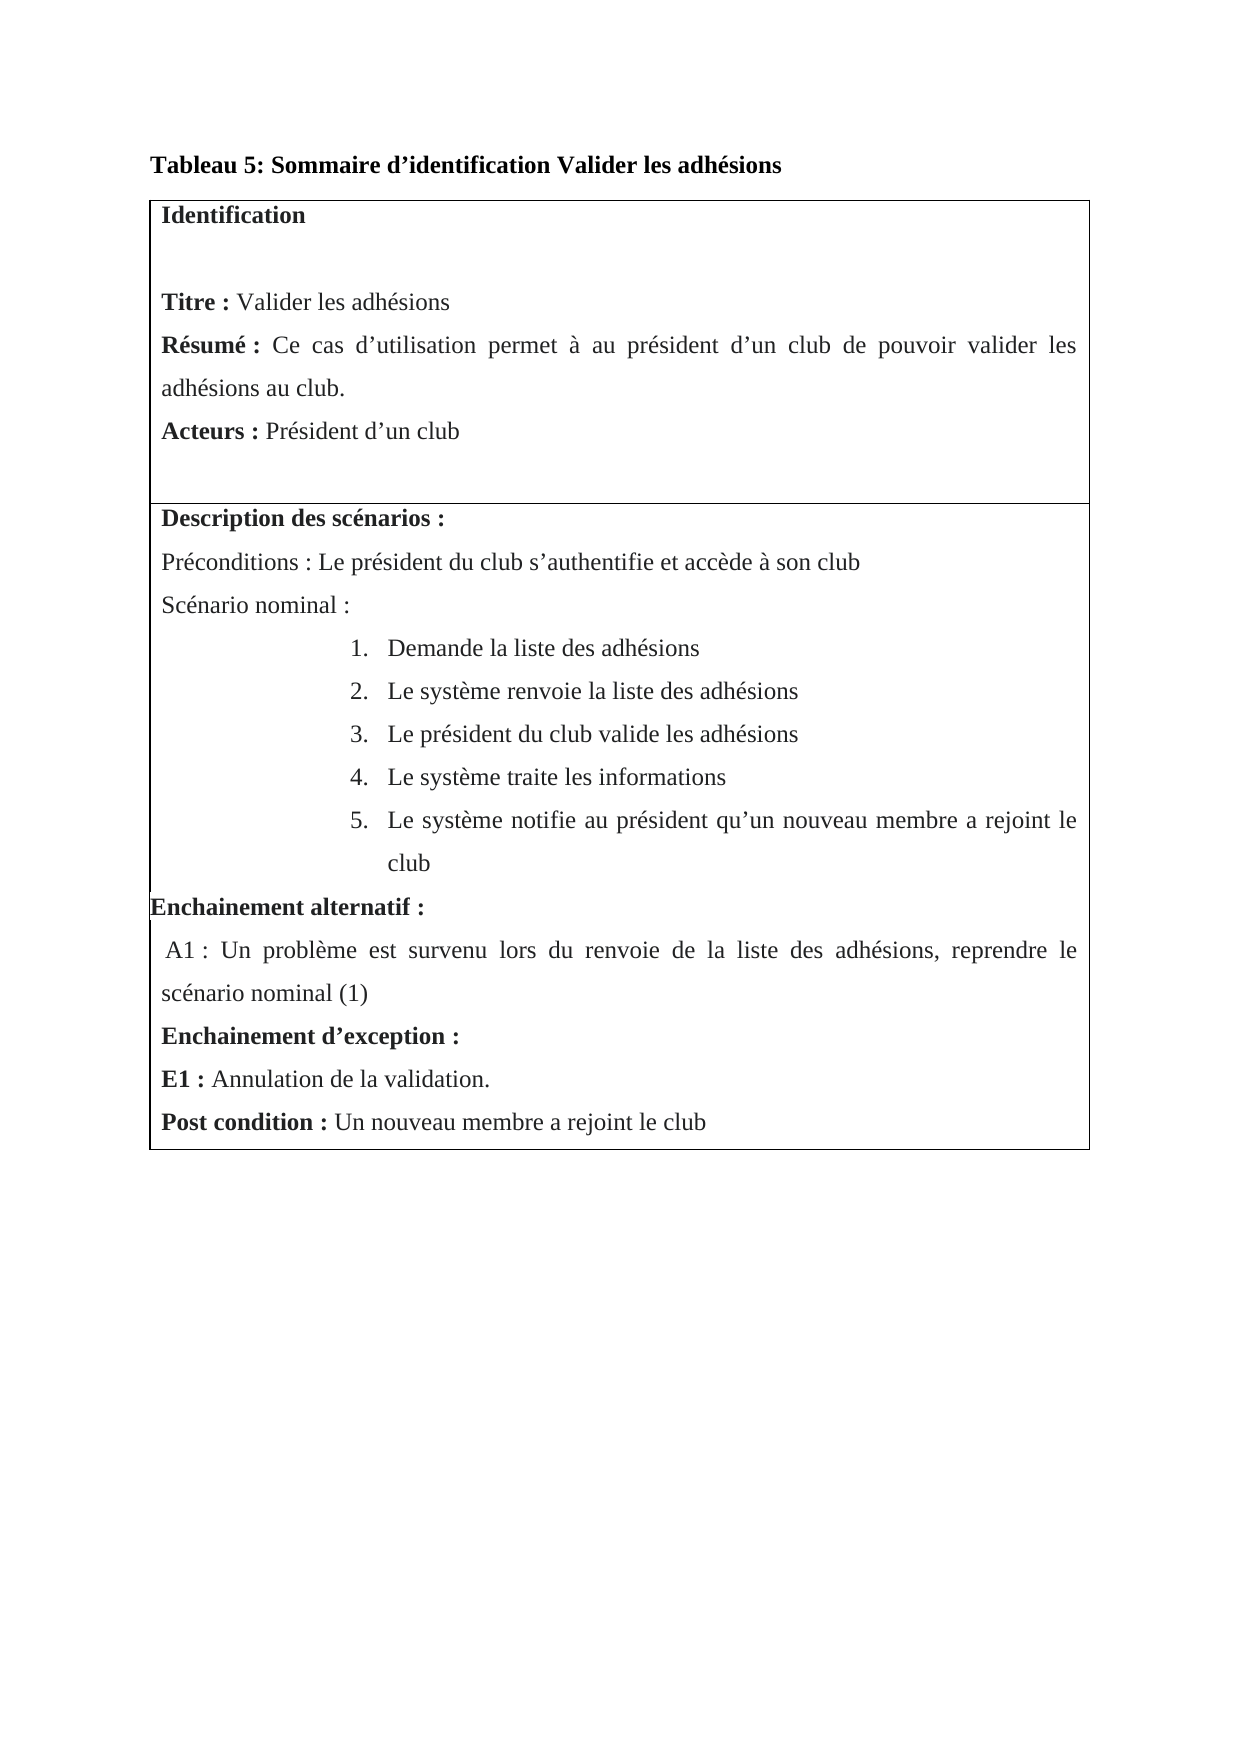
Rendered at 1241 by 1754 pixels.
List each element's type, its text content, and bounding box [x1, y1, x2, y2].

text Tableau 5: Sommaire d’identification Valider les adhésions [150, 150, 1090, 179]
table_cell Description des scénarios : Préconditions : Le président du club s’authentifie et accède à son club Scénario nominal : Demande la liste des adhésions Le système renvoie la liste des adhésions Le président du club valide les adhésions Le système traite les informations Le système notifie au président qu’un nouveau membre a rejoint le club Enchainement alternatif : A1 : Un problème est survenu lors du renvoie de la liste des adhésions, reprendre le scénario nominal (1) Enchainement d’exception : E1 : Annulation de la validation. Post condition : Un nouveau membre a rejoint le club [151, 504, 1089, 1149]
table_header Identification Titre : Valider les adhésions Résumé : Ce cas d’utilisation permet à au président d’un club de pouvoir valider les adhésions au club. Acteurs : Président d’un club [151, 201, 1089, 502]
